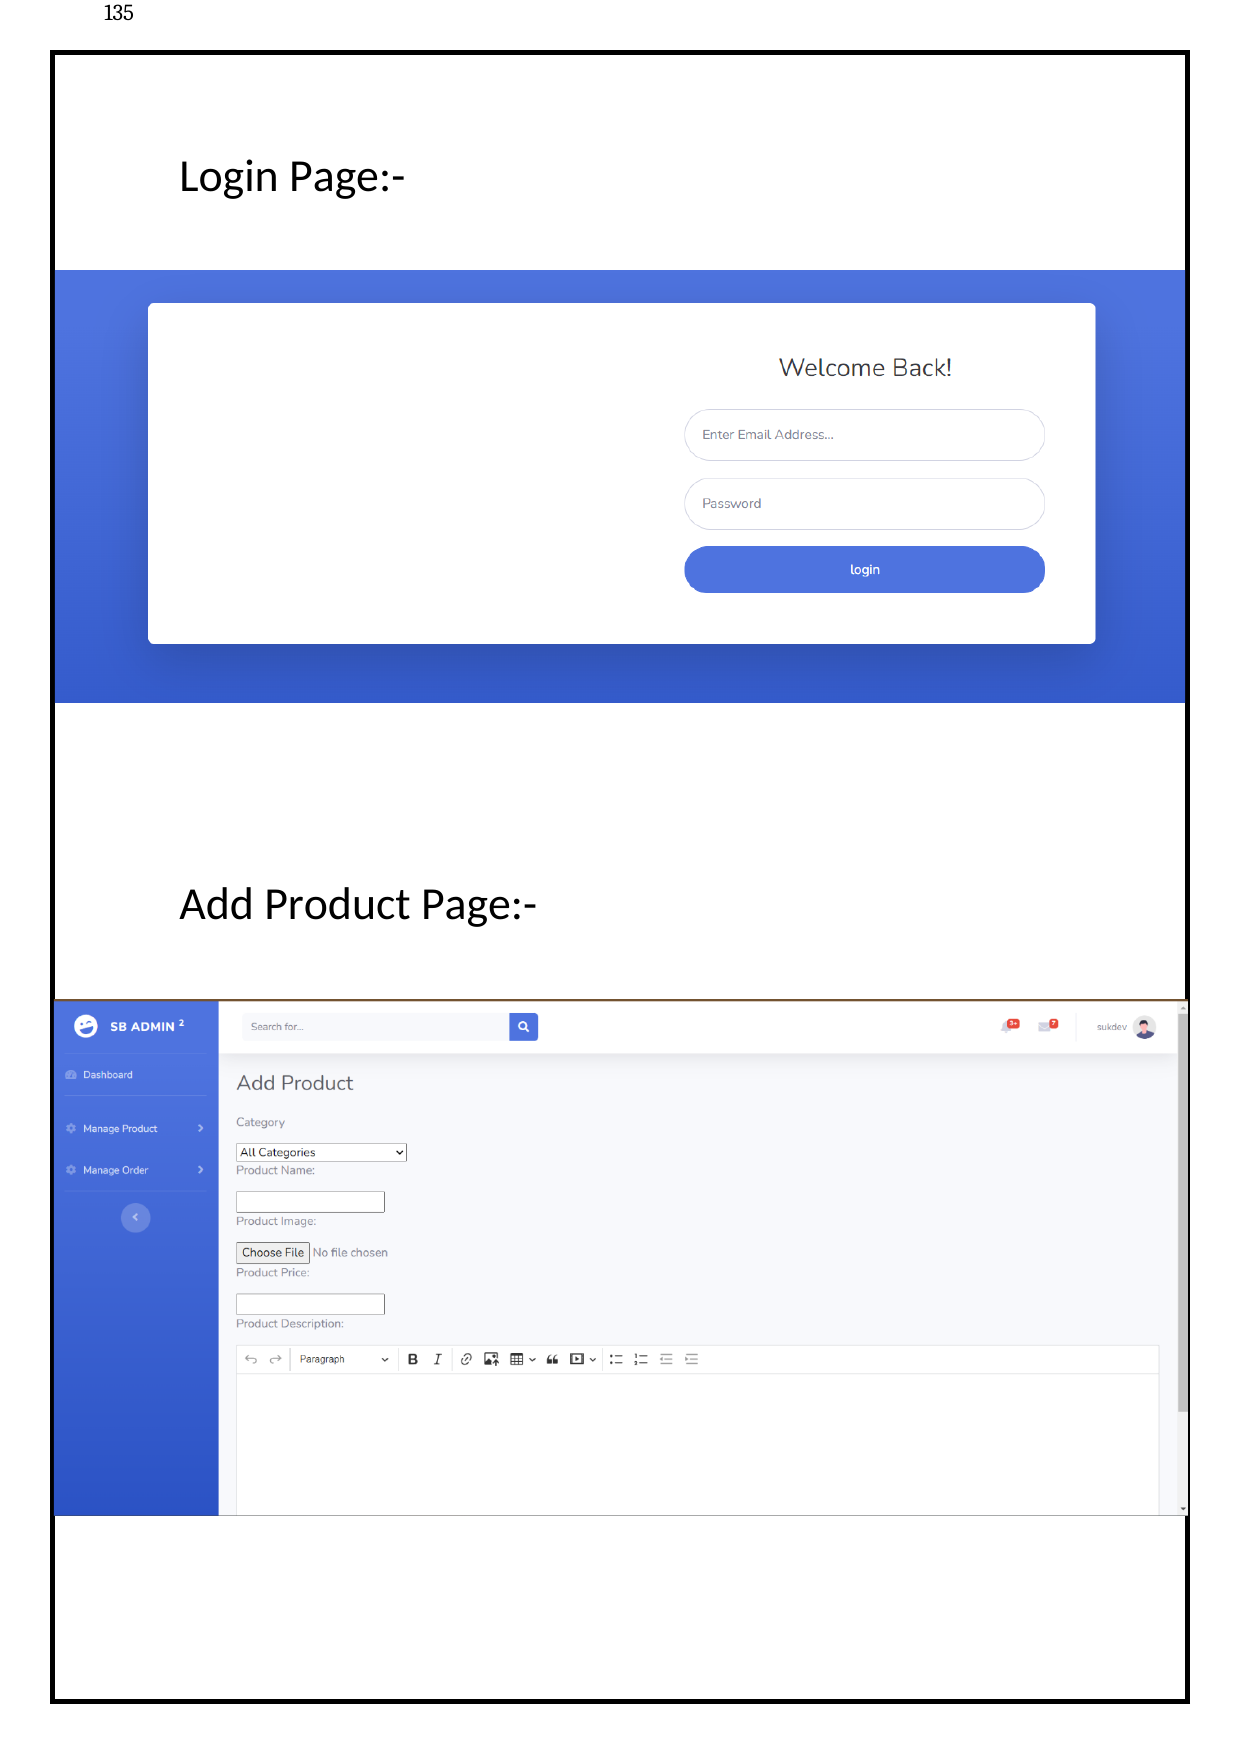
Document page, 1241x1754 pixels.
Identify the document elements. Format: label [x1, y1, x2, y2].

picture [53, 270, 1184, 702]
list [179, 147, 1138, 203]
picture [53, 999, 1188, 1516]
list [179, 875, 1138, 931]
